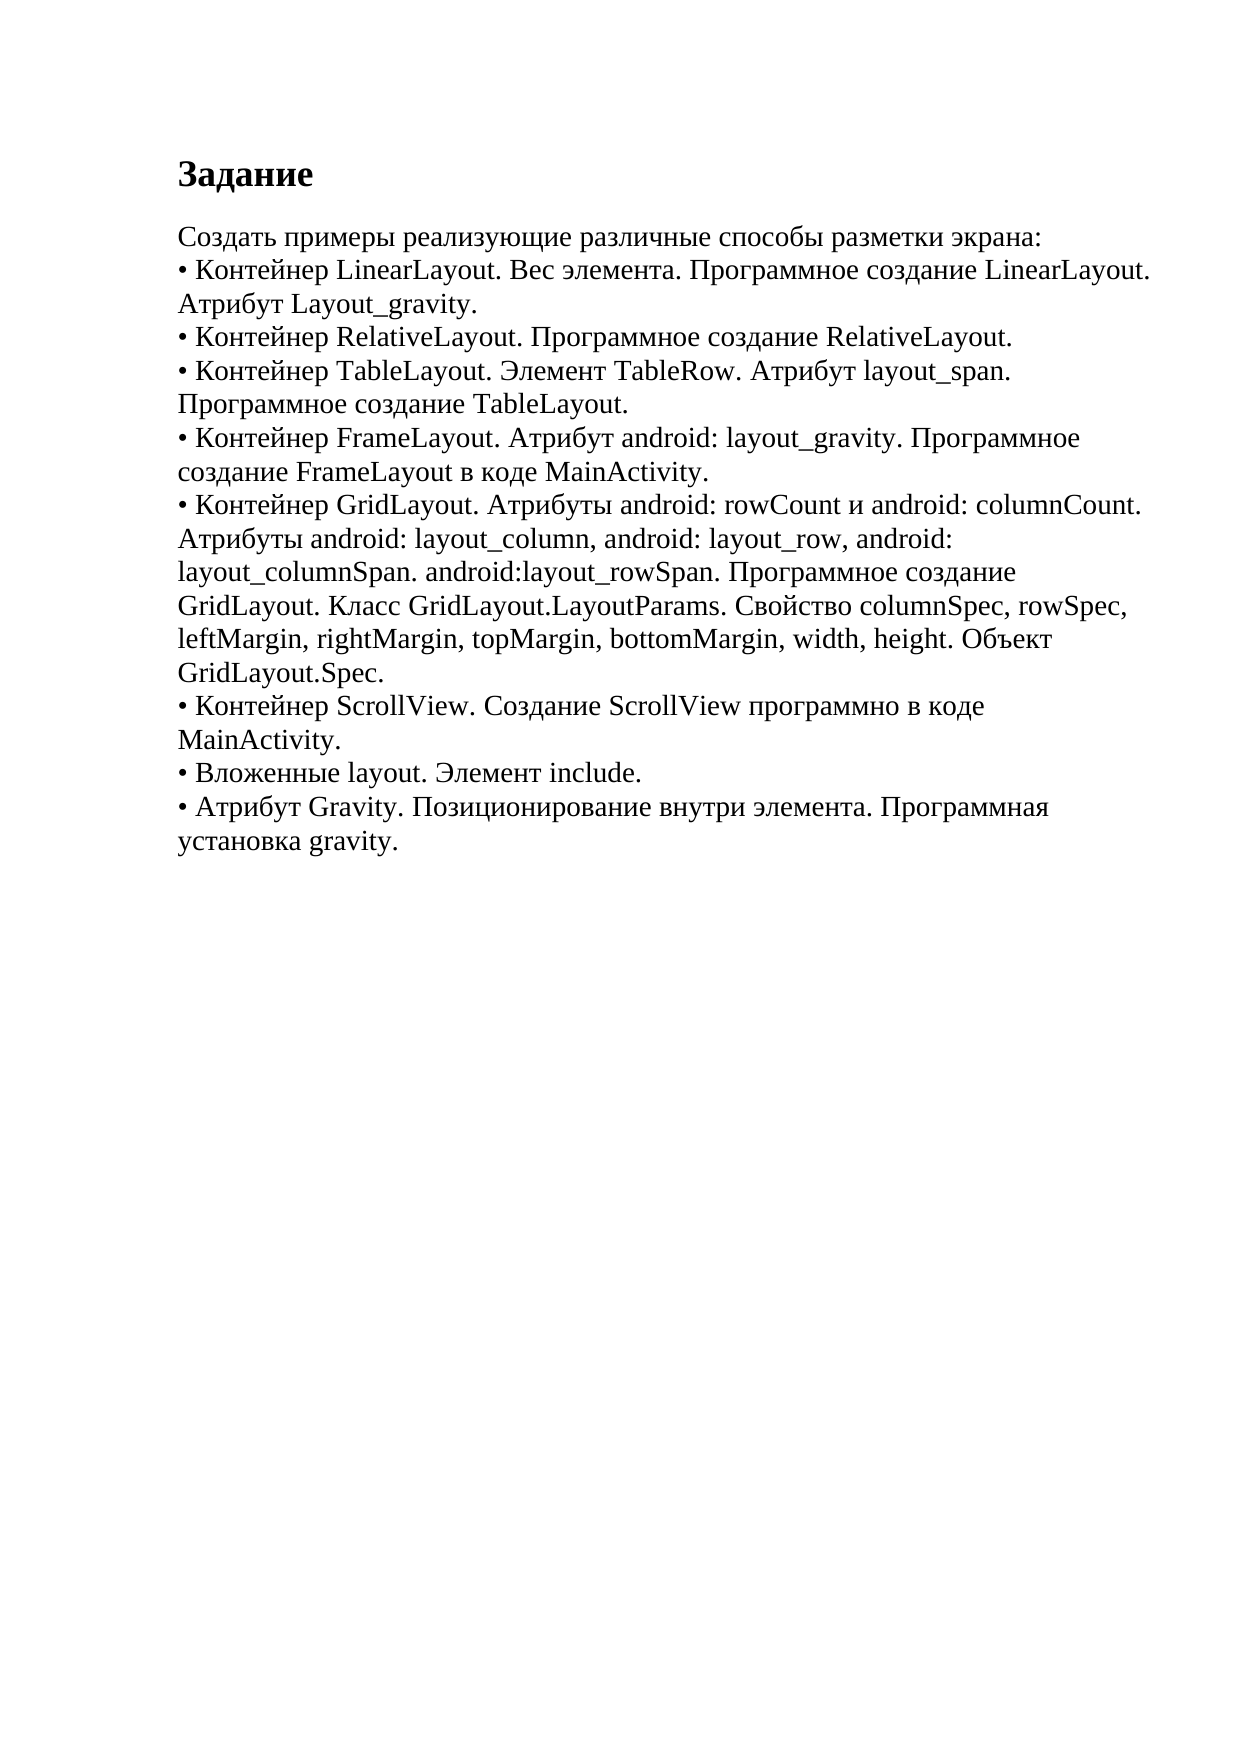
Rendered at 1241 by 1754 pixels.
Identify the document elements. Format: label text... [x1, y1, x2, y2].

text • Атрибут Gravity. Позиционирование внутри элемента. Программная установка gravity. [177, 789, 1152, 856]
text • Контейнер TableLayout. Элемент TableRow. Атрибут layout_span. Программное создание TableLayout. [177, 353, 1152, 420]
text • Контейнер ScrollView. Создание ScrollView программно в коде MainActivity. [177, 688, 1152, 756]
text • Контейнер GridLayout. Атрибуты android: rowCount и android: columnCount. Атрибуты android: layout_column, android: layout_row, android: layout_columnSpan. android:layout_rowSpan. Программное создание GridLayout. Класс GridLayout.LayoutParams. Свойство columnSpec, rowSpec, leftMargin, rightMargin, topMargin, bottomMargin, width, height. Объект GridLayout.Spec. [177, 487, 1152, 688]
text • Вложенные layout. Элемент include. [177, 756, 1152, 789]
text • Контейнер FrameLayout. Атрибут android: layout_gravity. Программное создание FrameLayout в коде MainActivity. [177, 420, 1152, 487]
text Создать примеры реализующие различные способы разметки экрана: [177, 219, 1152, 252]
text • Контейнер LinearLayout. Вес элемента. Программное создание LinearLayout. Атрибут Layout_gravity. [177, 252, 1152, 319]
text Задание [177, 152, 1152, 195]
text • Контейнер RelativeLayout. Программное создание RelativeLayout. [177, 319, 1152, 353]
